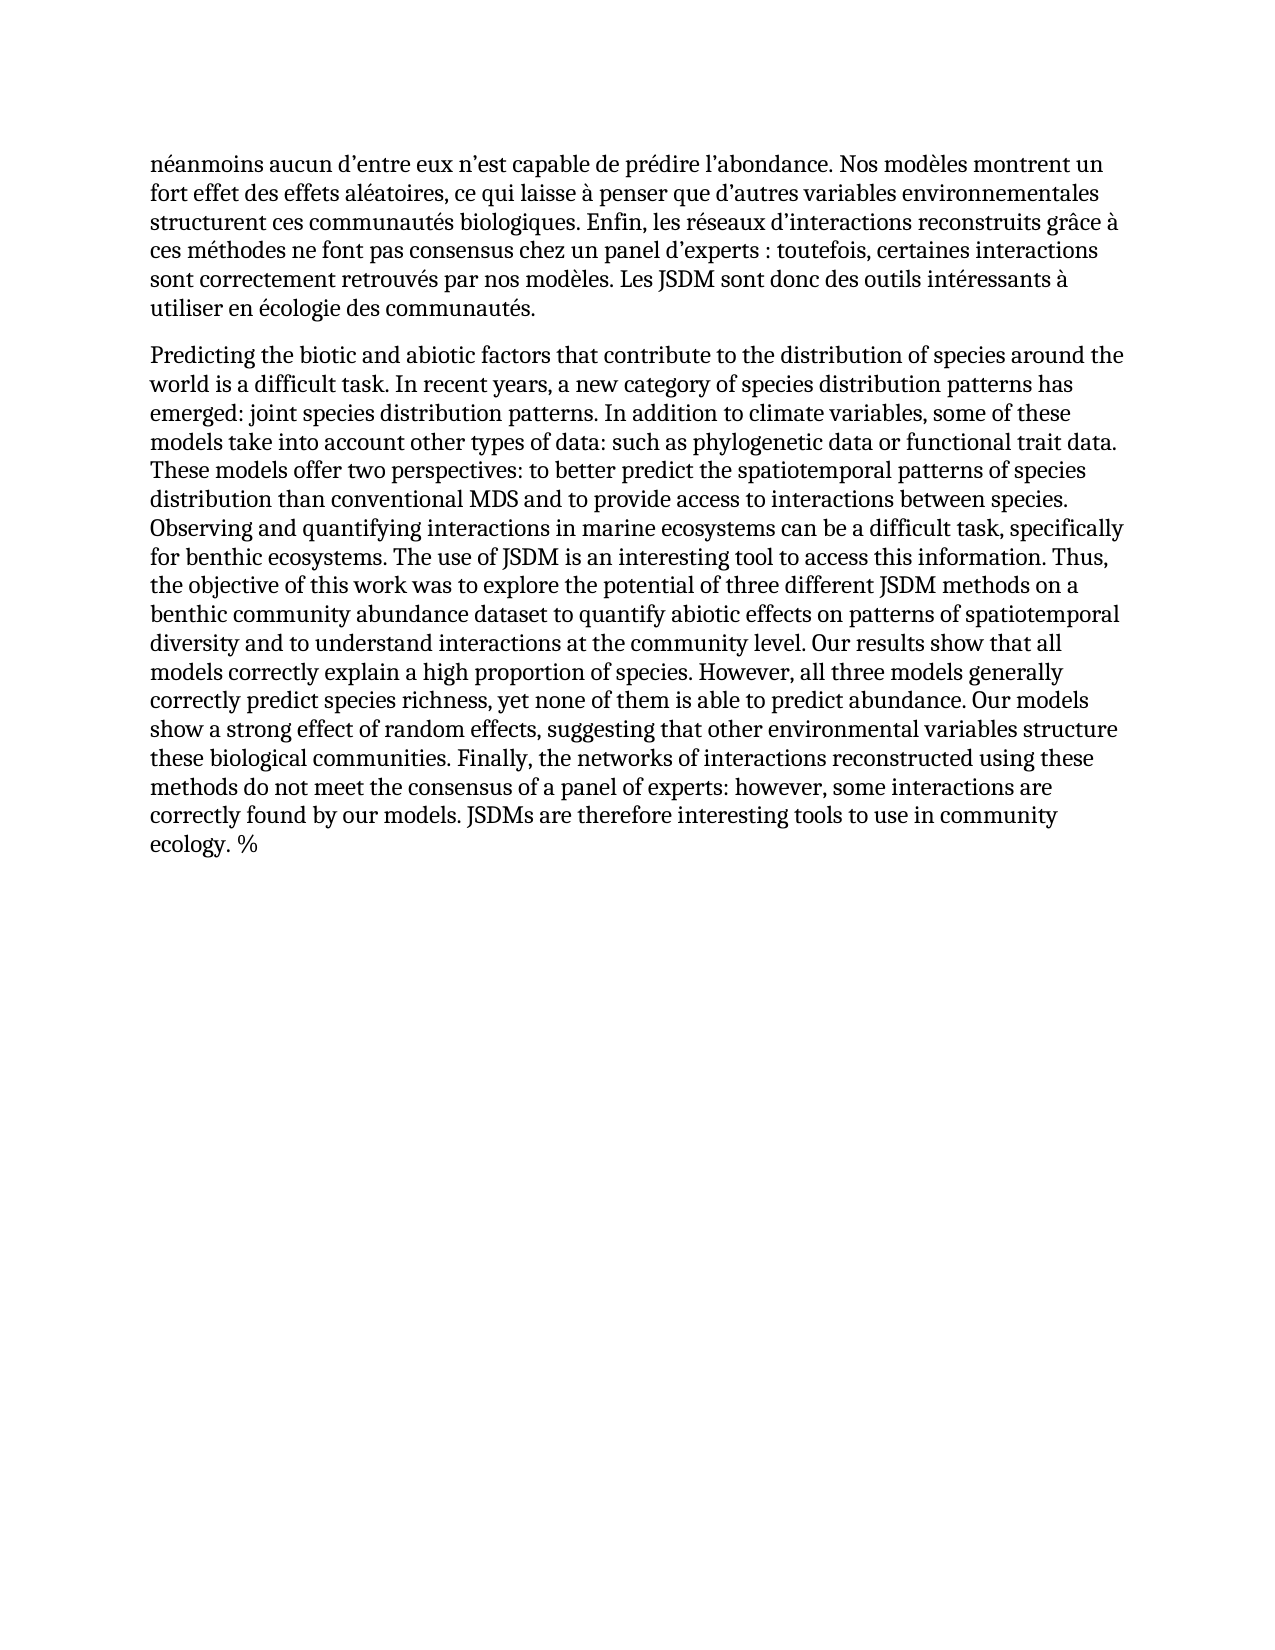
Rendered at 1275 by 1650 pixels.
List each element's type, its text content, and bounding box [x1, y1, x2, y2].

text Predicting the biotic and abiotic factors that contribute to the distribution of species around the world is a difficult task. In recent years, a new category of species distribution patterns has emerged: joint species distribution patterns. In addition to climate variables, some of these models take into account other types of data: such as phylogenetic data or functional trait data. These models offer two perspectives: to better predict the spatiotemporal patterns of species distribution than conventional MDS and to provide access to interactions between species. Observing and quantifying interactions in marine ecosystems can be a difficult task, specifically for benthic ecosystems. The use of JSDM is an interesting tool to access this information. Thus, the objective of this work was to explore the potential of three different JSDM methods on a benthic community abundance dataset to quantify abiotic effects on patterns of spatiotemporal diversity and to understand interactions at the community level. Our results show that all models correctly explain a high proportion of species. However, all three models generally correctly predict species richness, yet none of them is able to predict abundance. Our models show a strong effect of random effects, suggesting that other environmental variables structure these biological communities. Finally, the networks of interactions reconstructed using these methods do not meet the consensus of a panel of experts: however, some interactions are correctly found by our models. JSDMs are therefore interesting tools to use in community ecology. % [150, 341, 1125, 859]
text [150, 150, 1125, 322]
